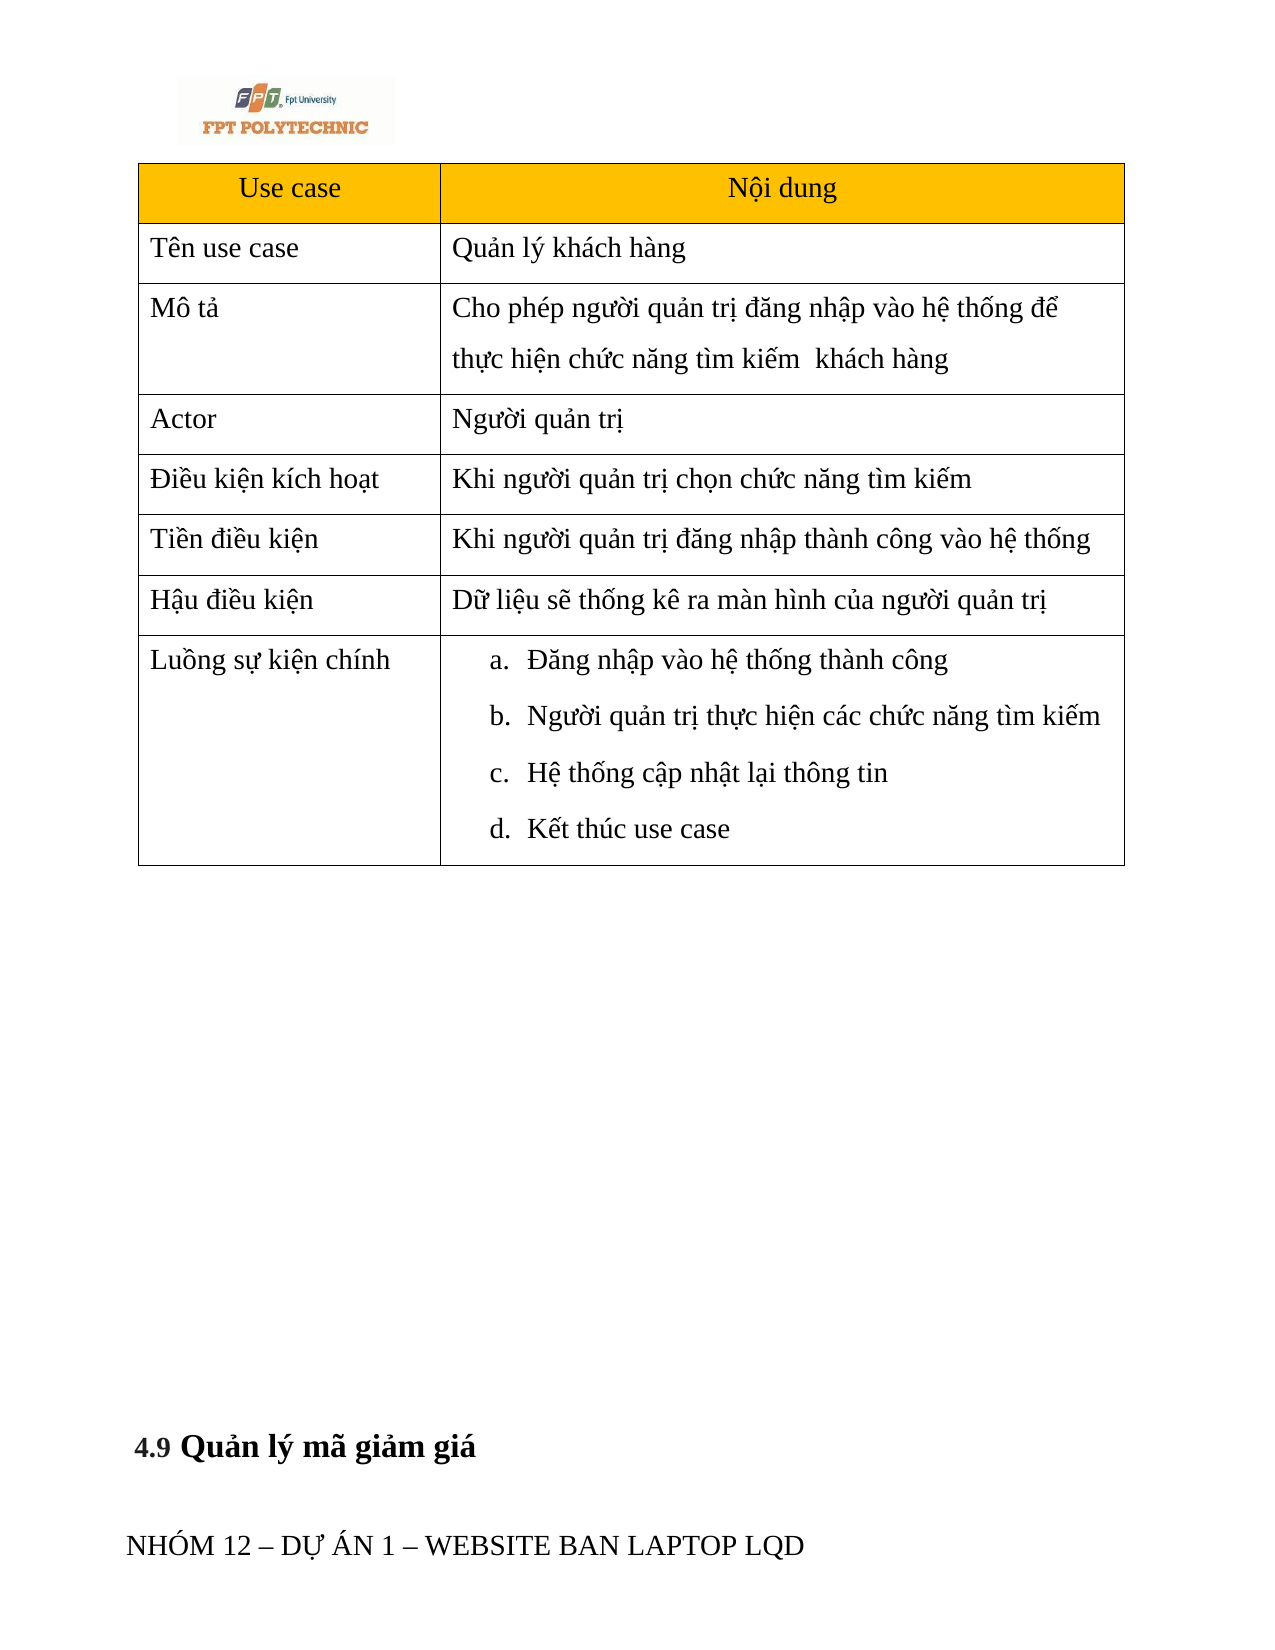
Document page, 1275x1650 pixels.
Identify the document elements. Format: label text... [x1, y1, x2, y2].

table_cell Điều kiện kích hoạt [139, 455, 440, 514]
table_cell Mô tả [139, 284, 440, 394]
table_cell Khi người quản trị chọn chức năng tìm kiếm [441, 455, 1124, 514]
table_cell Dữ liệu sẽ thống kê ra màn hình của người quản trị [441, 576, 1124, 635]
table_cell Actor [139, 395, 440, 454]
table_cell Quản lý khách hàng [441, 224, 1124, 283]
table_header Use case [139, 164, 440, 223]
table_cell Người quản trị [441, 395, 1124, 454]
table_cell Đăng nhập vào hệ thống thành công Người quản trị thực hiện các chức năng tìm kiếm Hệ thống cập nhật lại thông tin Kết thúc use case [441, 636, 1124, 864]
table_cell Tiền điều kiện [139, 515, 440, 574]
table_header Nội dung [441, 164, 1124, 223]
table_cell Khi người quản trị đăng nhập thành công vào hệ thống [441, 515, 1124, 574]
subtitle Quản lý mã giảm giá [134, 1426, 1198, 1464]
table_cell Hậu điều kiện [139, 576, 440, 635]
picture [177, 75, 395, 146]
table_cell Luồng sự kiện chính [139, 636, 440, 864]
table_cell Cho phép người quản trị đăng nhập vào hệ thống để thực hiện chức năng tìm kiếm khách hàng [441, 284, 1124, 394]
table_cell Tên use case [139, 224, 440, 283]
